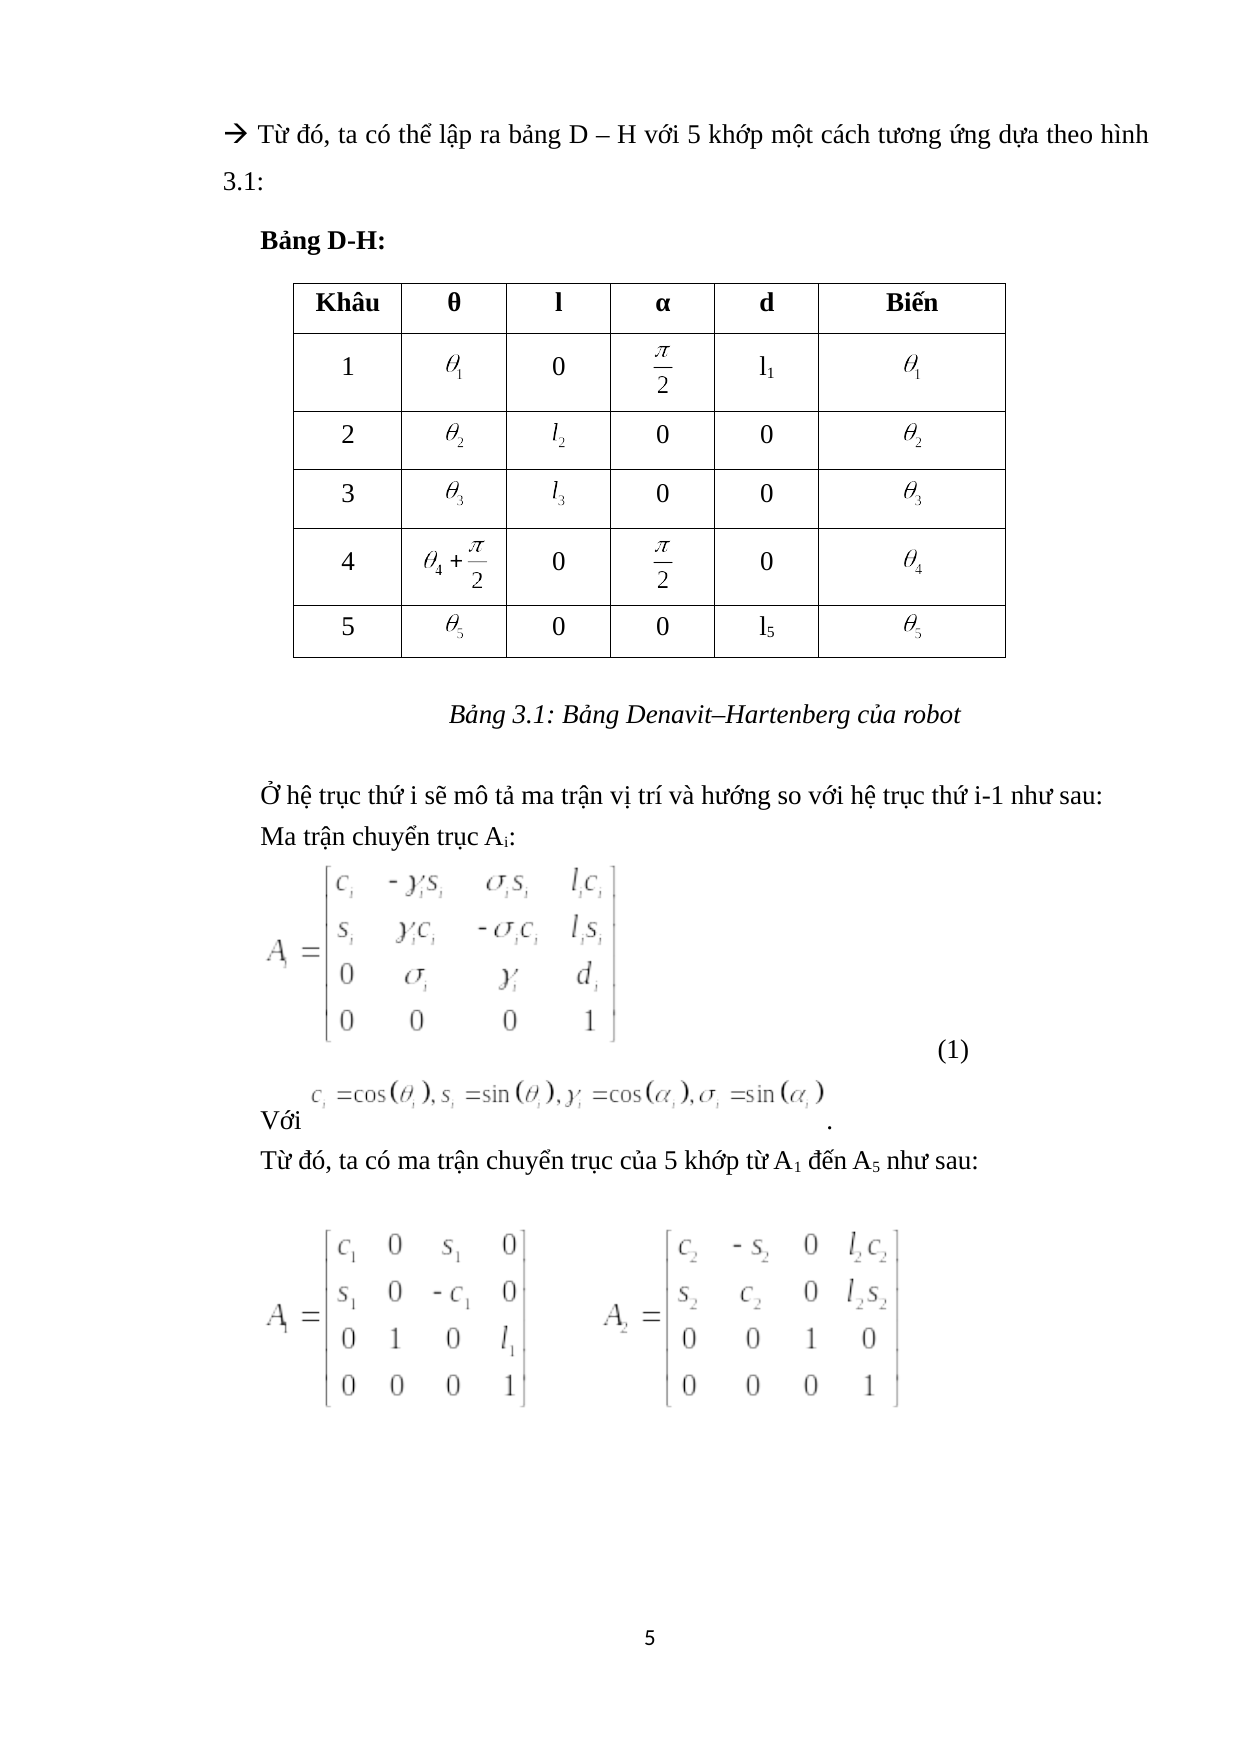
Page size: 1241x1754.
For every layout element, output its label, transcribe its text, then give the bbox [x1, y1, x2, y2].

list Ở hệ trục thứ i sẽ mô tả ma trận vị trí và hướng so với hệ trục thứ i-1 như sau: [260, 779, 1152, 811]
table_cell [819, 412, 1005, 469]
table_header l [507, 284, 610, 333]
table_cell [507, 470, 610, 527]
table_header d [715, 284, 818, 333]
table_cell [402, 470, 506, 527]
list Với . [260, 1074, 1152, 1135]
table_cell 4 [294, 529, 401, 605]
table_header α [611, 284, 714, 333]
table_cell [402, 529, 506, 605]
table_cell [611, 529, 714, 605]
table_cell [611, 334, 714, 411]
table_cell 0 [611, 470, 714, 527]
table_cell 2 [294, 412, 401, 469]
table_cell 0 [715, 529, 818, 605]
table_cell 0 [611, 606, 714, 657]
table_cell 3 [294, 470, 401, 527]
list (1) [260, 860, 1152, 1065]
list Bảng D-H: [260, 224, 1152, 255]
table_cell 1 [294, 334, 401, 411]
table_header θ [402, 284, 506, 333]
table_cell [402, 334, 506, 411]
table_cell 0 [507, 606, 610, 657]
table_cell [819, 334, 1005, 411]
table_cell [402, 606, 506, 657]
list Bảng 3.1: Bảng Denavit–Hartenberg của robot [260, 698, 1152, 730]
table_cell 0 [715, 412, 818, 469]
table_cell 0 [611, 412, 714, 469]
table_header Khâu [294, 284, 401, 333]
list Từ đó, ta có ma trận chuyển trục của 5 khớp từ A1 đến A5 như sau: [260, 1144, 1152, 1175]
table_header Biến [819, 284, 1005, 333]
table_cell 0 [507, 529, 610, 605]
table_cell 5 [294, 606, 401, 657]
list Ma trận chuyển trục Ai: [260, 820, 1152, 851]
table_cell [819, 529, 1005, 605]
table_cell l5 [715, 606, 818, 657]
table_cell l1 [715, 334, 818, 411]
table_cell [507, 412, 610, 469]
table_cell 0 [715, 470, 818, 527]
table_cell 0 [507, 334, 610, 411]
table_cell [819, 606, 1005, 657]
table_cell [402, 412, 506, 469]
text Từ đó, ta có thể lập ra bảng D – H với 5 khớp một cách tương ứng dựa theo hình 3.1: [223, 118, 1152, 196]
table_cell [819, 470, 1005, 527]
